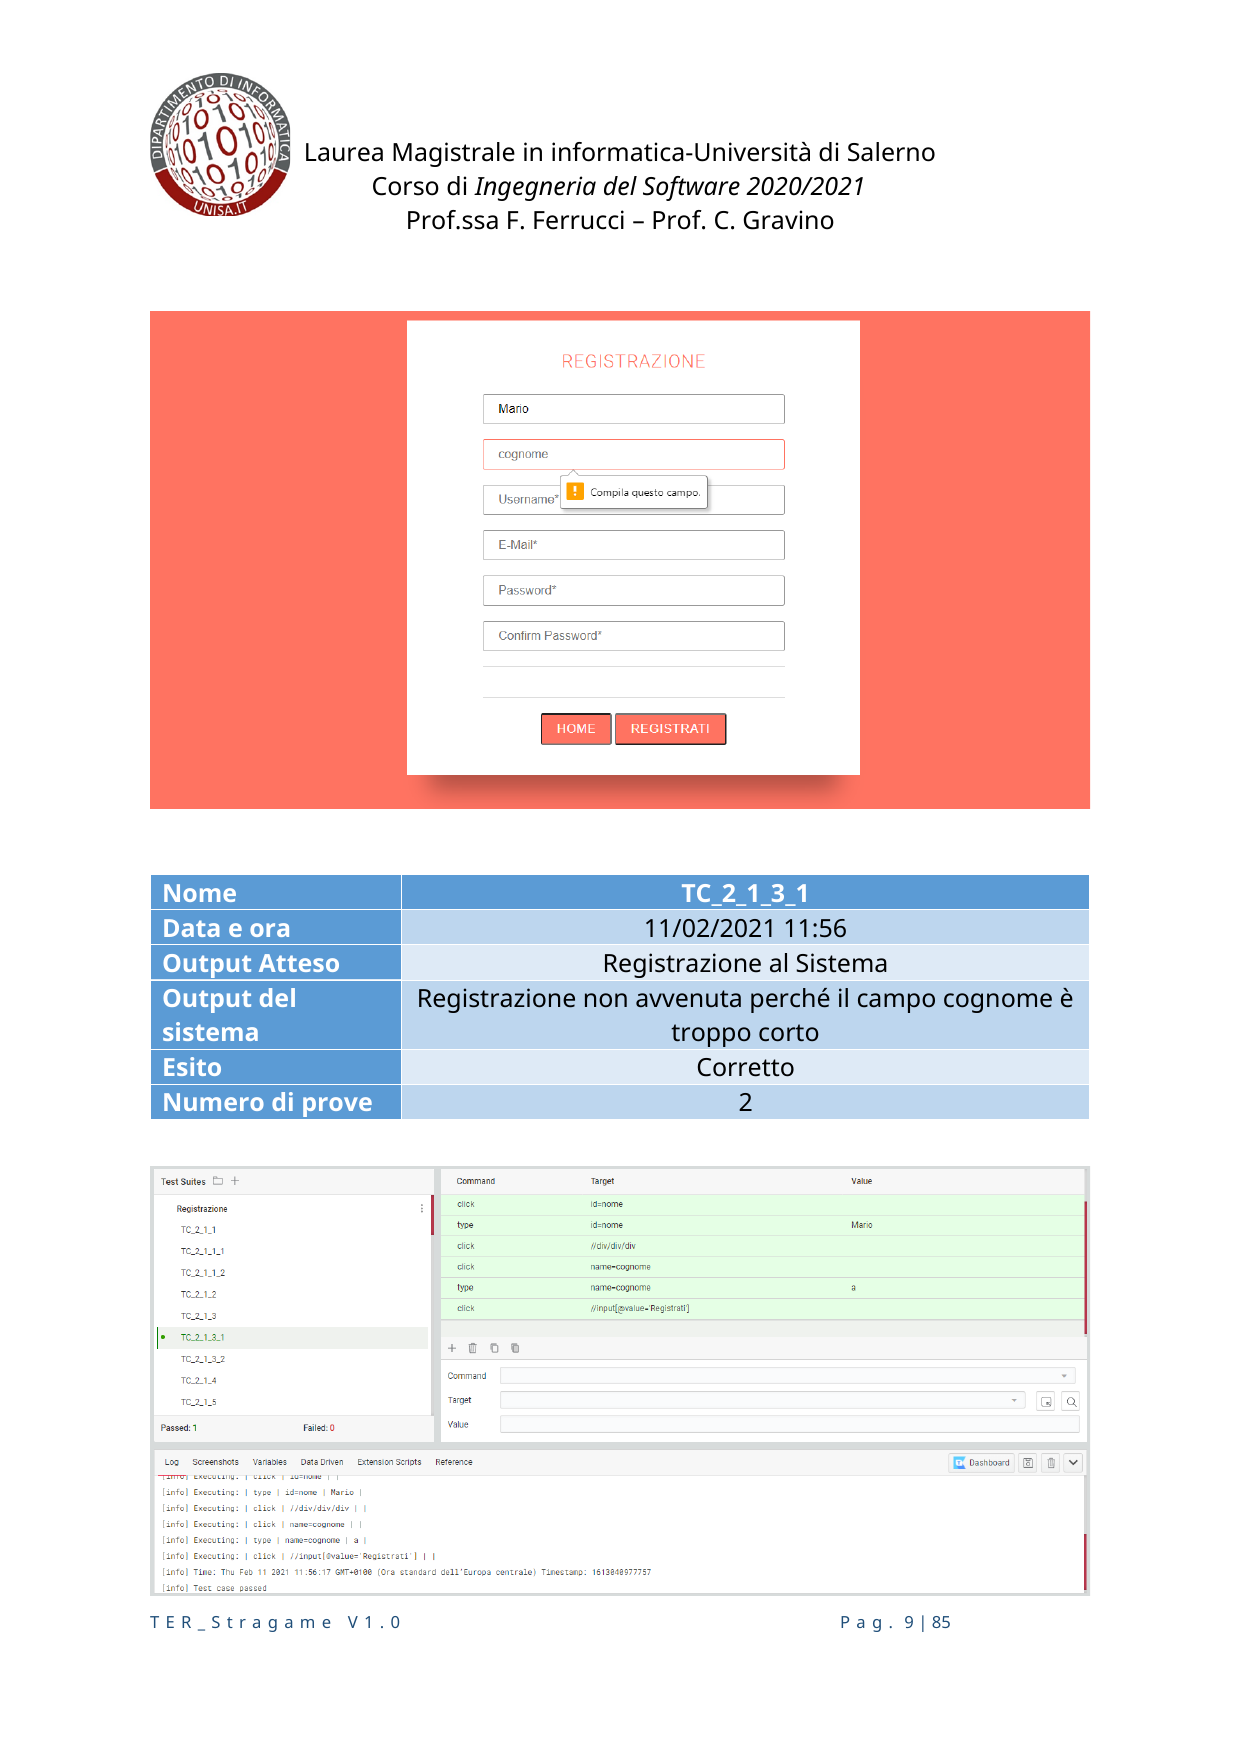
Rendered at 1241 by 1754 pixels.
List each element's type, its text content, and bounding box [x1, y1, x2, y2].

table_cell Output Atteso [151, 945, 401, 979]
table_cell Esito [151, 1050, 401, 1084]
table_cell Registrazione non avvenuta perché il campo cognome è troppo corto [402, 981, 1089, 1049]
table_cell 11/02/2021 11:56 [402, 910, 1089, 944]
table_header Nome [151, 875, 401, 909]
picture [150, 1166, 1091, 1596]
table_cell Output del sistema [151, 981, 401, 1049]
table_header TC_2_1_3_1 [402, 875, 1089, 909]
picture [149, 73, 290, 215]
table_cell Registrazione al Sistema [402, 945, 1089, 979]
table_cell Numero di prove [151, 1085, 401, 1119]
table_cell Data e ora [151, 910, 401, 944]
picture [150, 311, 1091, 809]
table_cell 2 [402, 1085, 1089, 1119]
table_cell Corretto [402, 1050, 1089, 1084]
